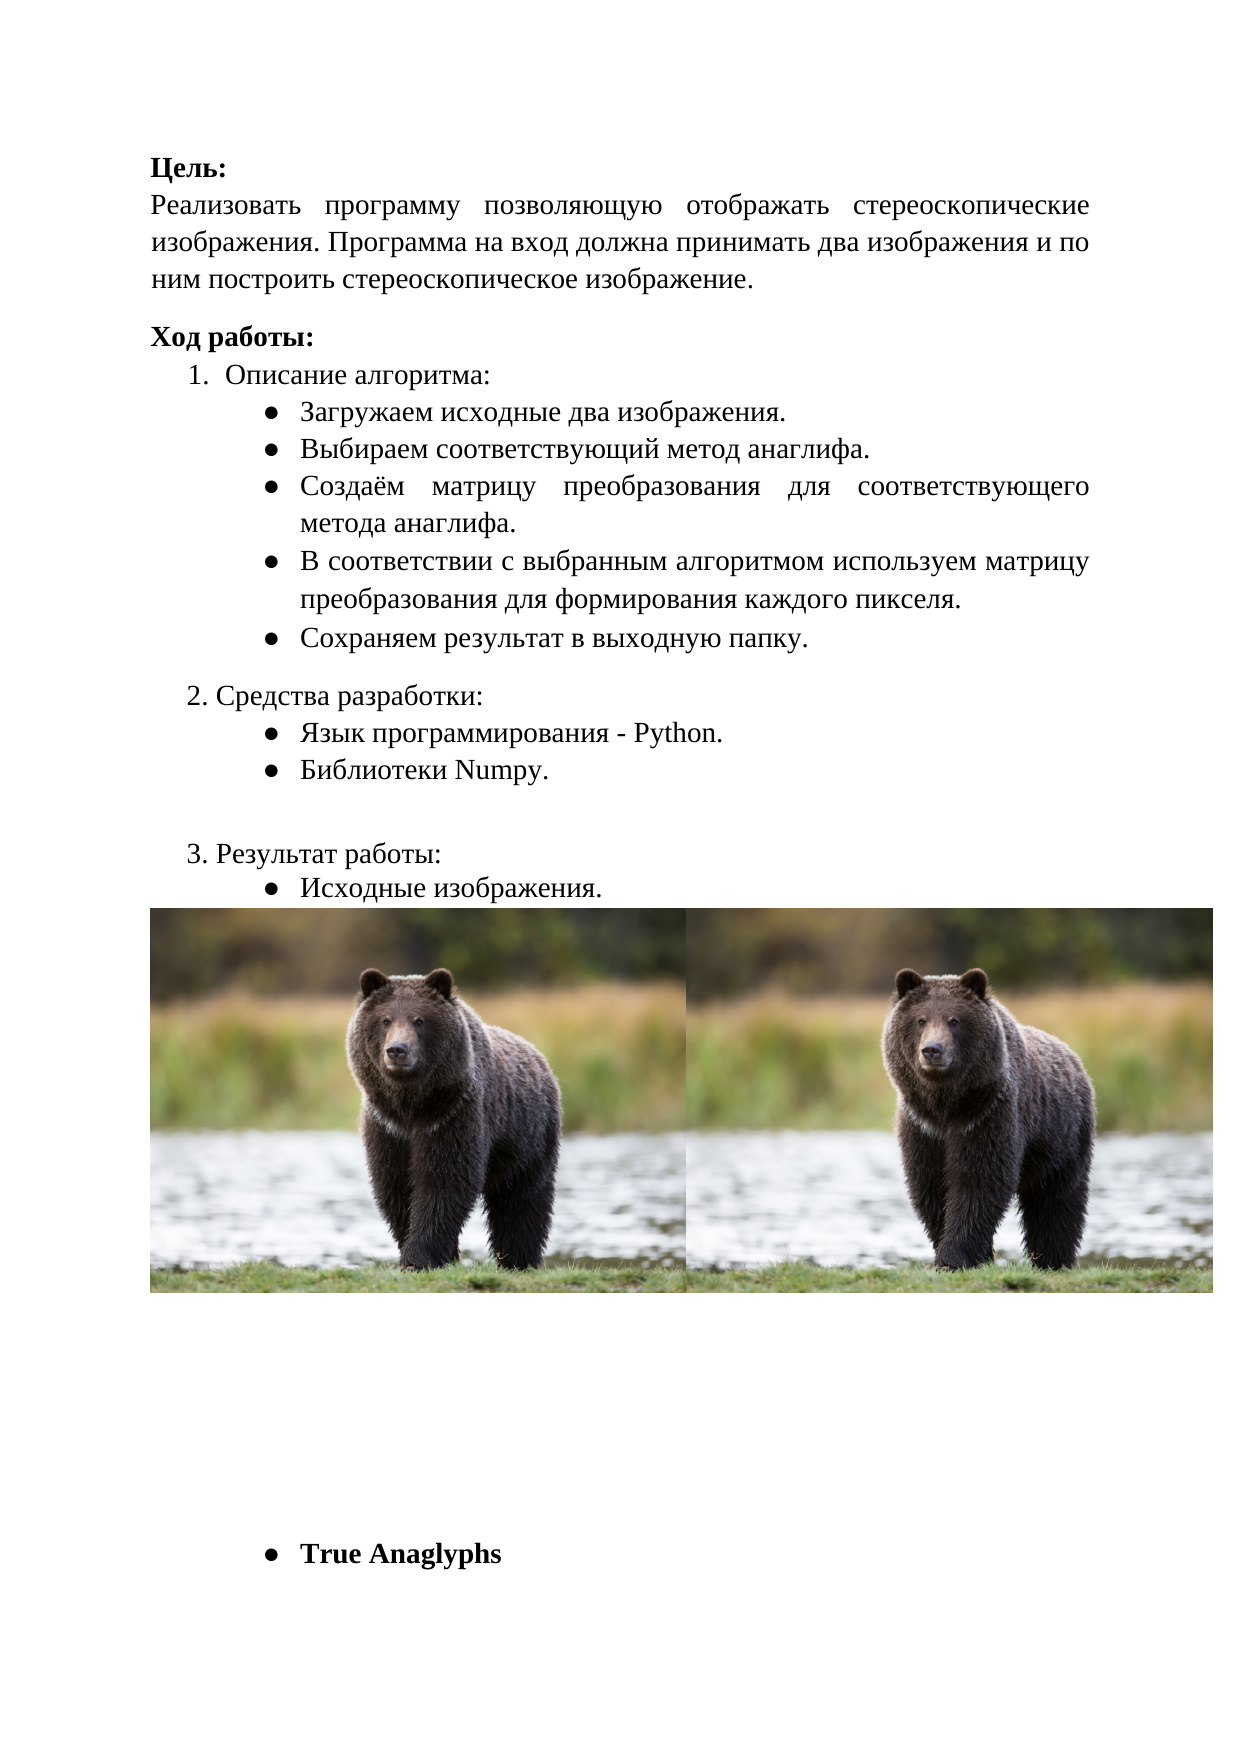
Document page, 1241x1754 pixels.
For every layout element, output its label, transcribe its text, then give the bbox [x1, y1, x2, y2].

list Создаём матрицу преобразования для соответствующего метода анаглифа. [262, 468, 1090, 539]
list В соответствии с выбранным алгоритмом используем матрицу преобразования для формирования каждого пикселя. [262, 543, 1090, 615]
list Выбираем соответствующий метод анаглифа. [262, 431, 1090, 465]
list Описание алгоритма: [187, 357, 1090, 390]
picture [150, 908, 1213, 1293]
list True Anaglyphs [262, 1536, 1090, 1570]
text 3. Результат работы: [150, 837, 1090, 870]
list Библиотеки Numpy. [262, 752, 1090, 786]
list Сохраняем результат в выходную папку. [262, 620, 1090, 653]
text 2. Средства разработки: [150, 678, 1090, 711]
text Реализовать программу позволяющую отображать стереоскопические изображения. Программа на вход должна принимать два изображения и по ним построить стереоскопическое изображение. [150, 187, 1090, 295]
list Язык программирования - Python. [262, 715, 1090, 748]
list Исходные изображения. [262, 870, 1090, 904]
list Загружаем исходные два изображения. [262, 394, 1090, 427]
text Ход работы: [150, 319, 1090, 353]
text Цель: [150, 150, 1090, 183]
